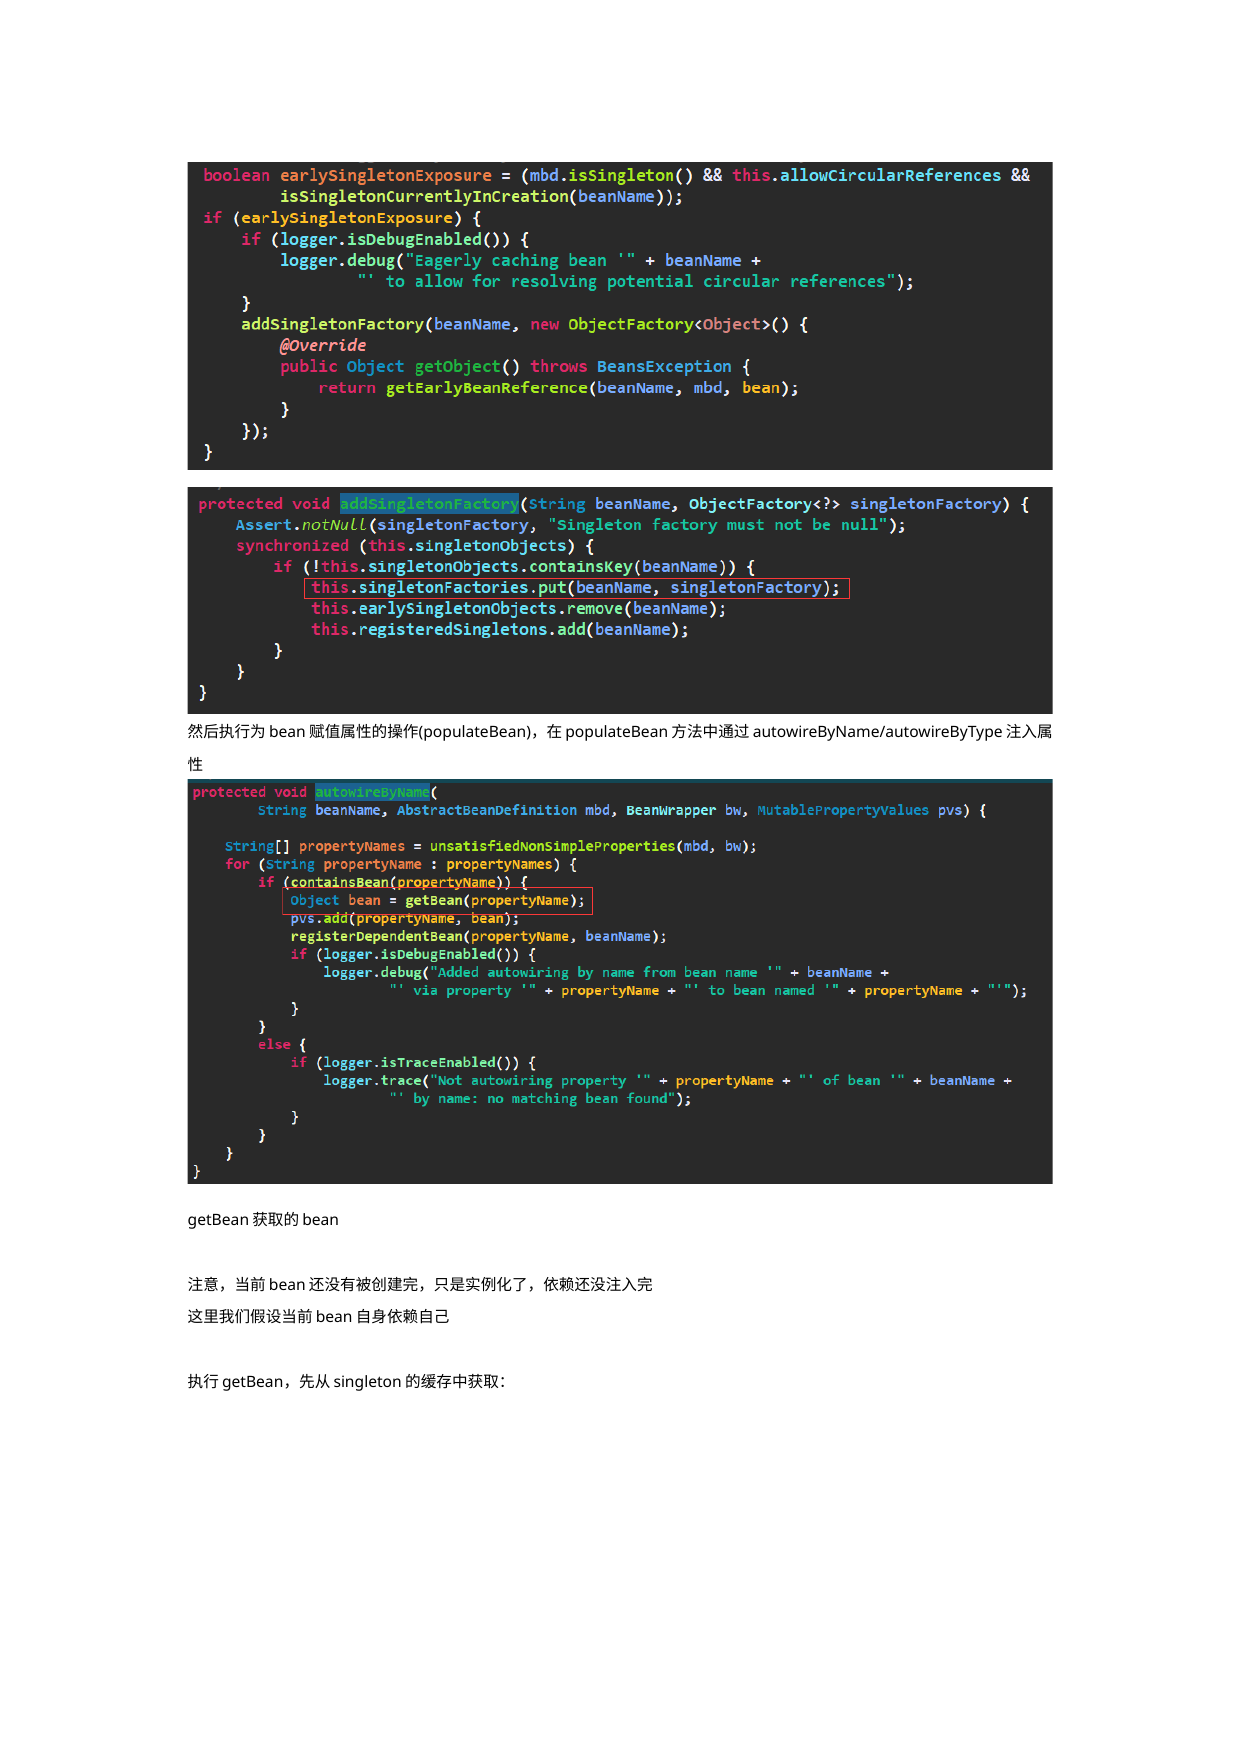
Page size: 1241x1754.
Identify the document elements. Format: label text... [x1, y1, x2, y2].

text 这里我们假设当前bean自身依赖自己 [187, 1299, 1053, 1332]
text 执行getBean，先从singleton的缓存中获取： [187, 1364, 1053, 1397]
text 注意，当前bean还没有被创建完，只是实例化了，依赖还没注入完 [187, 1267, 1053, 1299]
text getBean获取的bean [187, 1202, 1053, 1234]
picture [187, 162, 1053, 470]
text 然后执行为bean赋值属性的操作(populateBean)，在populateBean方法中通过autowireByName/autowireByType注入属性 [187, 714, 1053, 779]
picture [187, 779, 1053, 1184]
picture [187, 487, 1053, 714]
